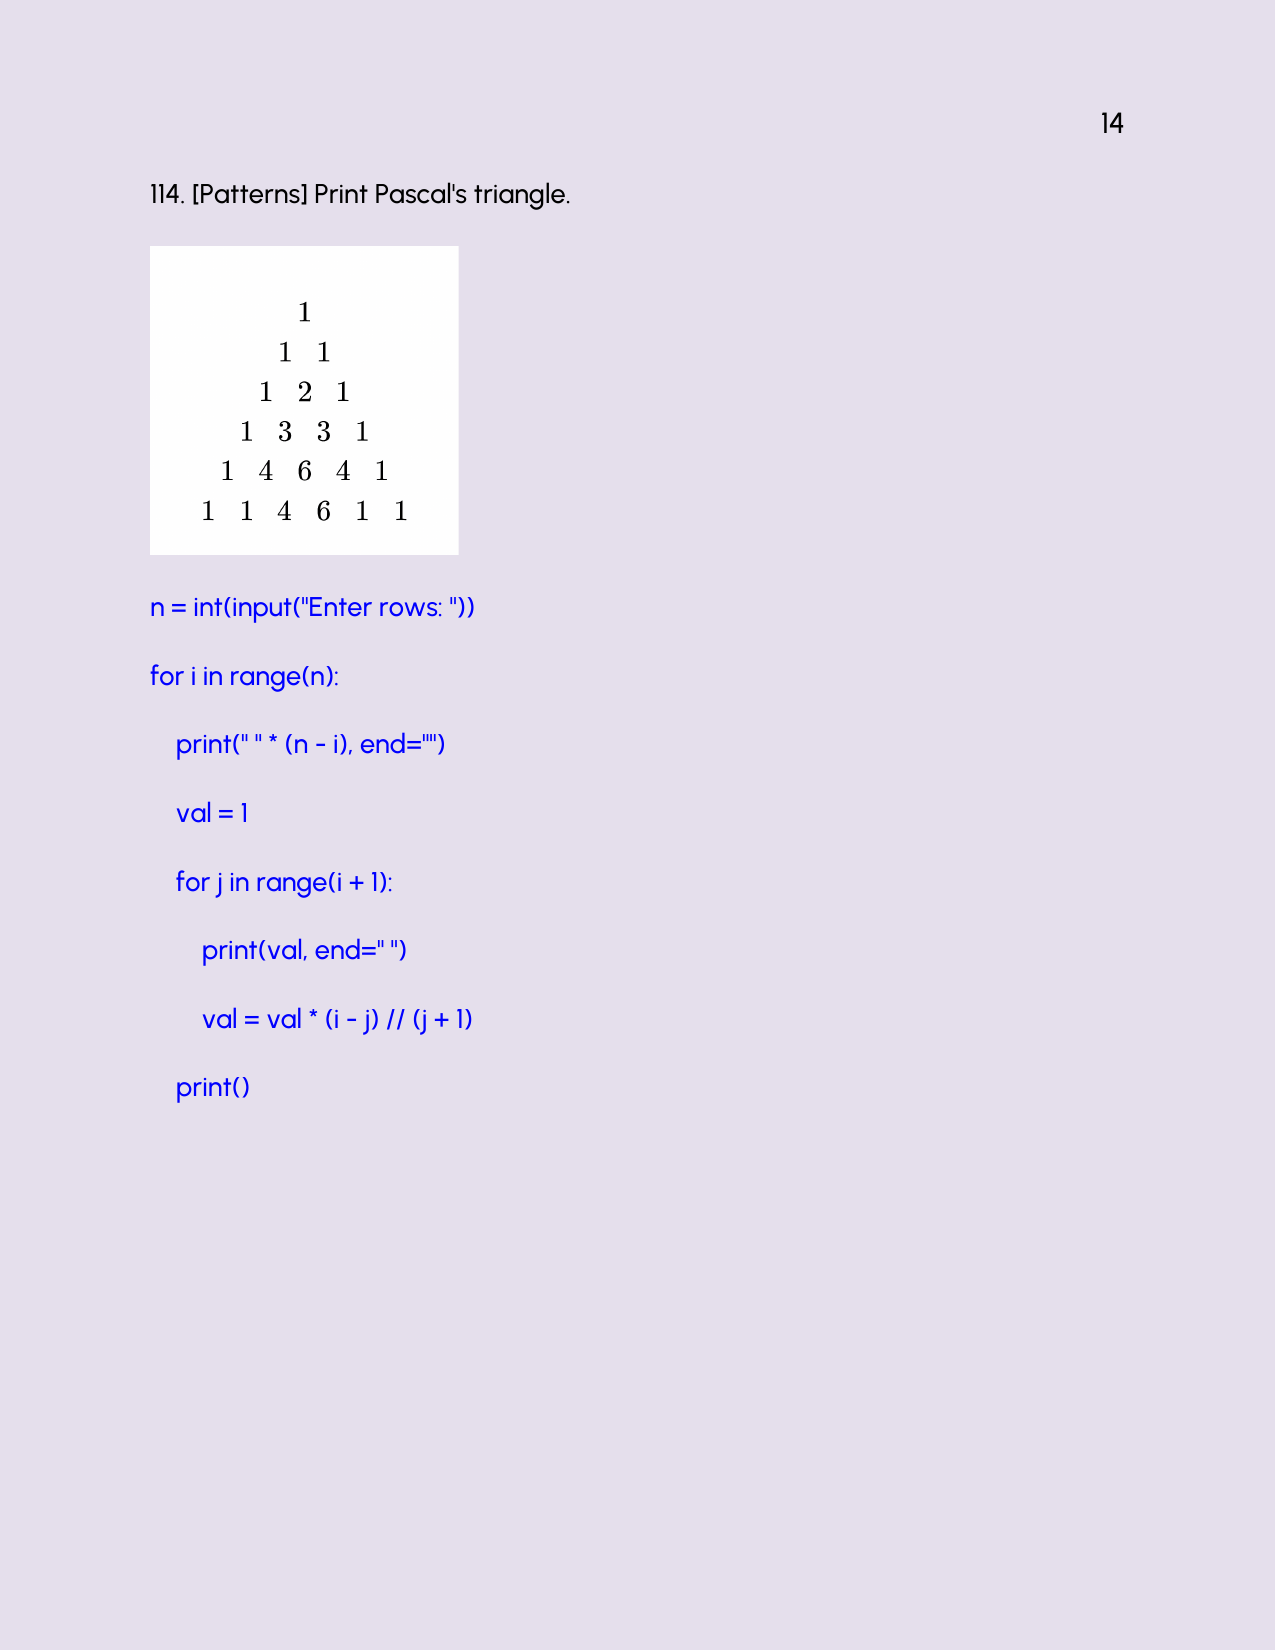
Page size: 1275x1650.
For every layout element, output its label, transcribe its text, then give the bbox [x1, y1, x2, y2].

text print() [150, 1071, 1125, 1103]
text for j in range(i + 1): [150, 865, 1125, 898]
text print(" " * (n - i), end="") [150, 728, 1125, 761]
text print(val, end=" ") [150, 934, 1125, 966]
text val = val * (i - j) // (j + 1) [150, 1002, 1125, 1035]
text val = 1 [150, 797, 1125, 829]
text 114. [Patterns] Print Pascal's triangle. [150, 177, 1125, 210]
picture [150, 246, 459, 555]
text n = int(input("Enter rows: ")) [150, 591, 1125, 624]
text for i in range(n): [150, 660, 1125, 692]
